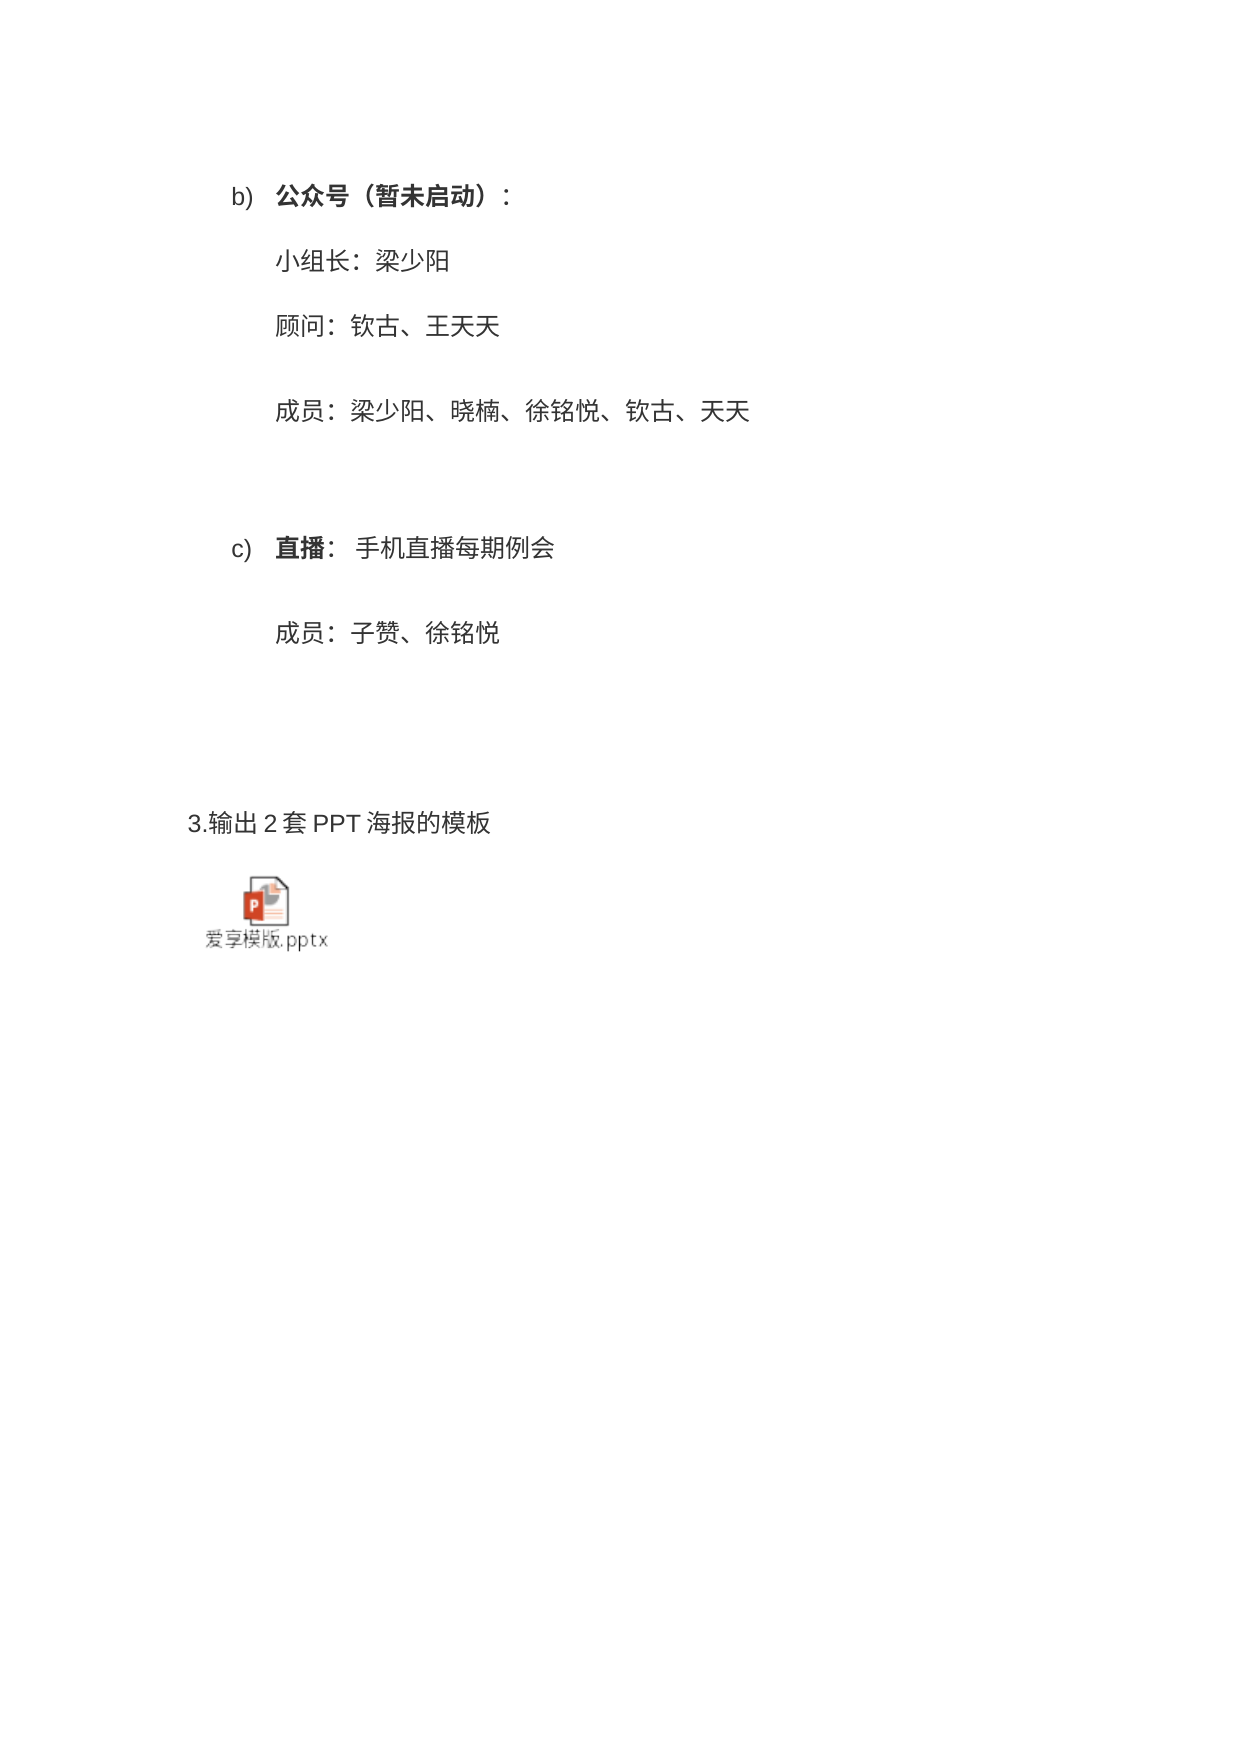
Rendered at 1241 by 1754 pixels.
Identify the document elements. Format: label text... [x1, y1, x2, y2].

text 成员：子赞、徐铭悦 [275, 599, 1053, 664]
list 直播： 手机直播每期例会 [231, 514, 1053, 579]
list 公众号（暂未启动）： 小组长：梁少阳 顾问：钦古、王天天 [231, 162, 1053, 357]
text 成员：梁少阳、晓楠、徐铭悦、钦古、天天 [275, 377, 1053, 442]
text 3.输出2套PPT海报的模板 [187, 789, 1053, 854]
